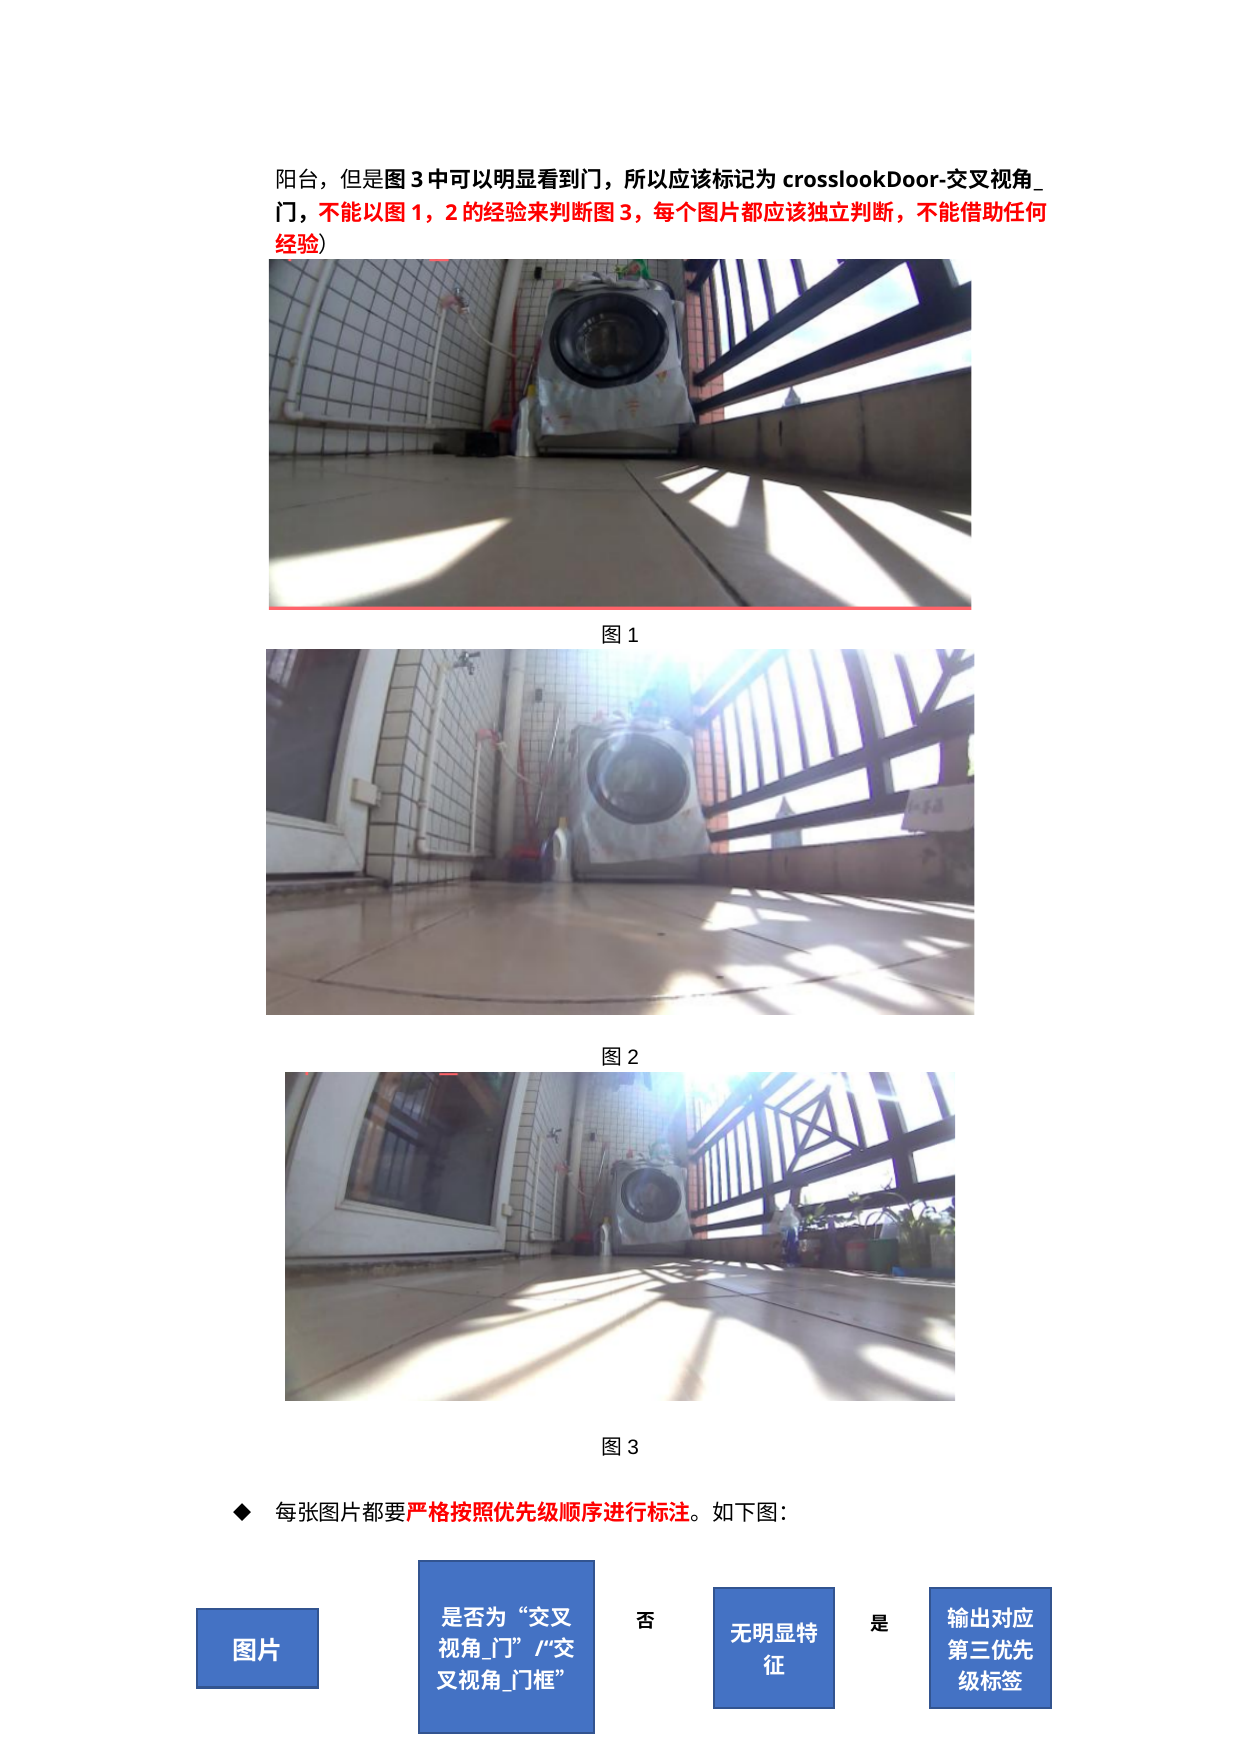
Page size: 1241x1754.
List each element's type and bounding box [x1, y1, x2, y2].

picture [266, 649, 975, 1015]
picture [285, 1072, 955, 1401]
picture [268, 259, 972, 610]
